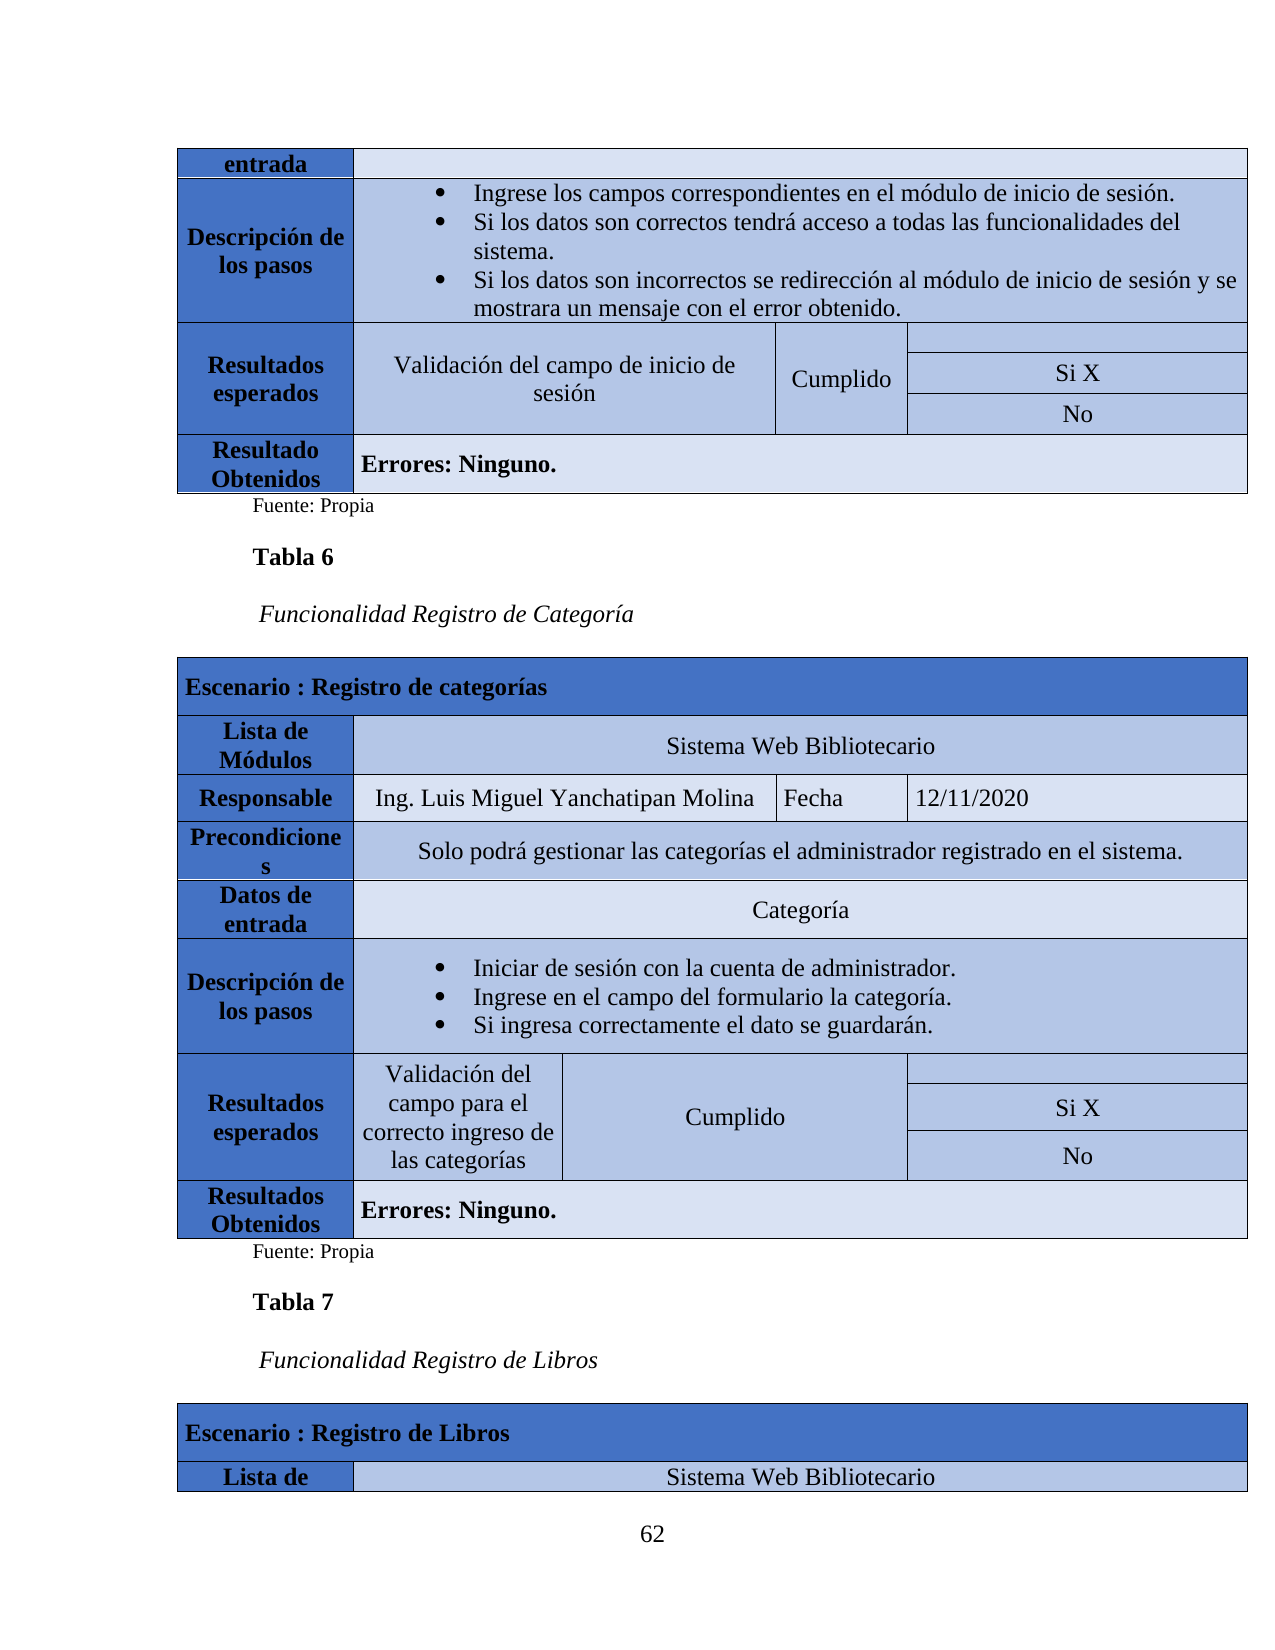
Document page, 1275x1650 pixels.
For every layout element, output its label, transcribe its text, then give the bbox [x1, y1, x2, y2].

table_cell Validación del campo para el correcto ingreso de las categorías [354, 1054, 562, 1180]
table_cell Categoría [354, 881, 1247, 938]
table_cell Resultados esperados [178, 1054, 353, 1180]
table_cell Descripción de los pasos [178, 179, 353, 322]
table_cell Responsable [178, 775, 353, 821]
table_cell Errores: Ninguno. [354, 1181, 1247, 1238]
table_cell Cumplido [563, 1054, 907, 1180]
table_cell 12/11/2020 [908, 775, 1247, 821]
table_cell Precondiciones [178, 822, 353, 879]
table_cell Resultado Obtenidos [178, 435, 353, 492]
table_cell Solo podrá gestionar las categorías el administrador registrado en el sistema. [354, 822, 1247, 879]
table_cell Iniciar de sesión con la cuenta de administrador. Ingrese en el campo del formulario la categoría. Si ingresa correctamente el dato se guardarán. [354, 939, 1247, 1053]
table_cell Ing. Luis Miguel Yanchatipan Molina [354, 775, 776, 821]
table_cell Datos de entrada [178, 149, 353, 177]
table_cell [354, 1462, 1247, 1491]
table_cell No [908, 394, 1247, 434]
table_cell Datos de entrada [178, 881, 353, 938]
table_cell No [908, 1131, 1247, 1180]
table_cell Resultados Obtenidos [178, 1181, 353, 1238]
table_cell Si X [908, 1084, 1247, 1130]
table_cell Fecha [777, 775, 907, 821]
table_cell [908, 1054, 1247, 1083]
table_cell Resultados esperados [178, 323, 353, 434]
text Tabla 6 Funcionalidad Registro de Categoría [252, 542, 1098, 628]
table_cell Lista de Módulos [178, 1462, 353, 1491]
table_cell Ingrese los campos correspondientes en el módulo de inicio de sesión. Si los datos son correctos tendrá acceso a todas las funcionalidades del sistema. Si los datos son incorrectos se redirección al módulo de inicio de sesión y se mostrara un mensaje con el error obtenido. [354, 179, 1247, 322]
table_cell Cumplido [776, 323, 907, 434]
table_header Escenario : Registro de Libros [178, 1404, 1247, 1461]
table_header Escenario : Registro de categorías [178, 658, 1247, 715]
text Tabla 7 Funcionalidad Registro de Libros [252, 1287, 1098, 1374]
table_cell Descripción de los pasos [178, 939, 353, 1053]
table_cell Errores: Ninguno. [354, 435, 1247, 492]
table_cell [908, 323, 1247, 352]
table_cell Lista de Módulos [178, 716, 353, 774]
table_cell Validación del campo de inicio de sesión [354, 323, 775, 434]
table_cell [354, 149, 1247, 177]
table_cell Si X [908, 353, 1247, 393]
table_cell Sistema Web Bibliotecario [354, 716, 1247, 774]
text Fuente: Propia [252, 1239, 1098, 1263]
text Fuente: Propia [252, 494, 1098, 517]
